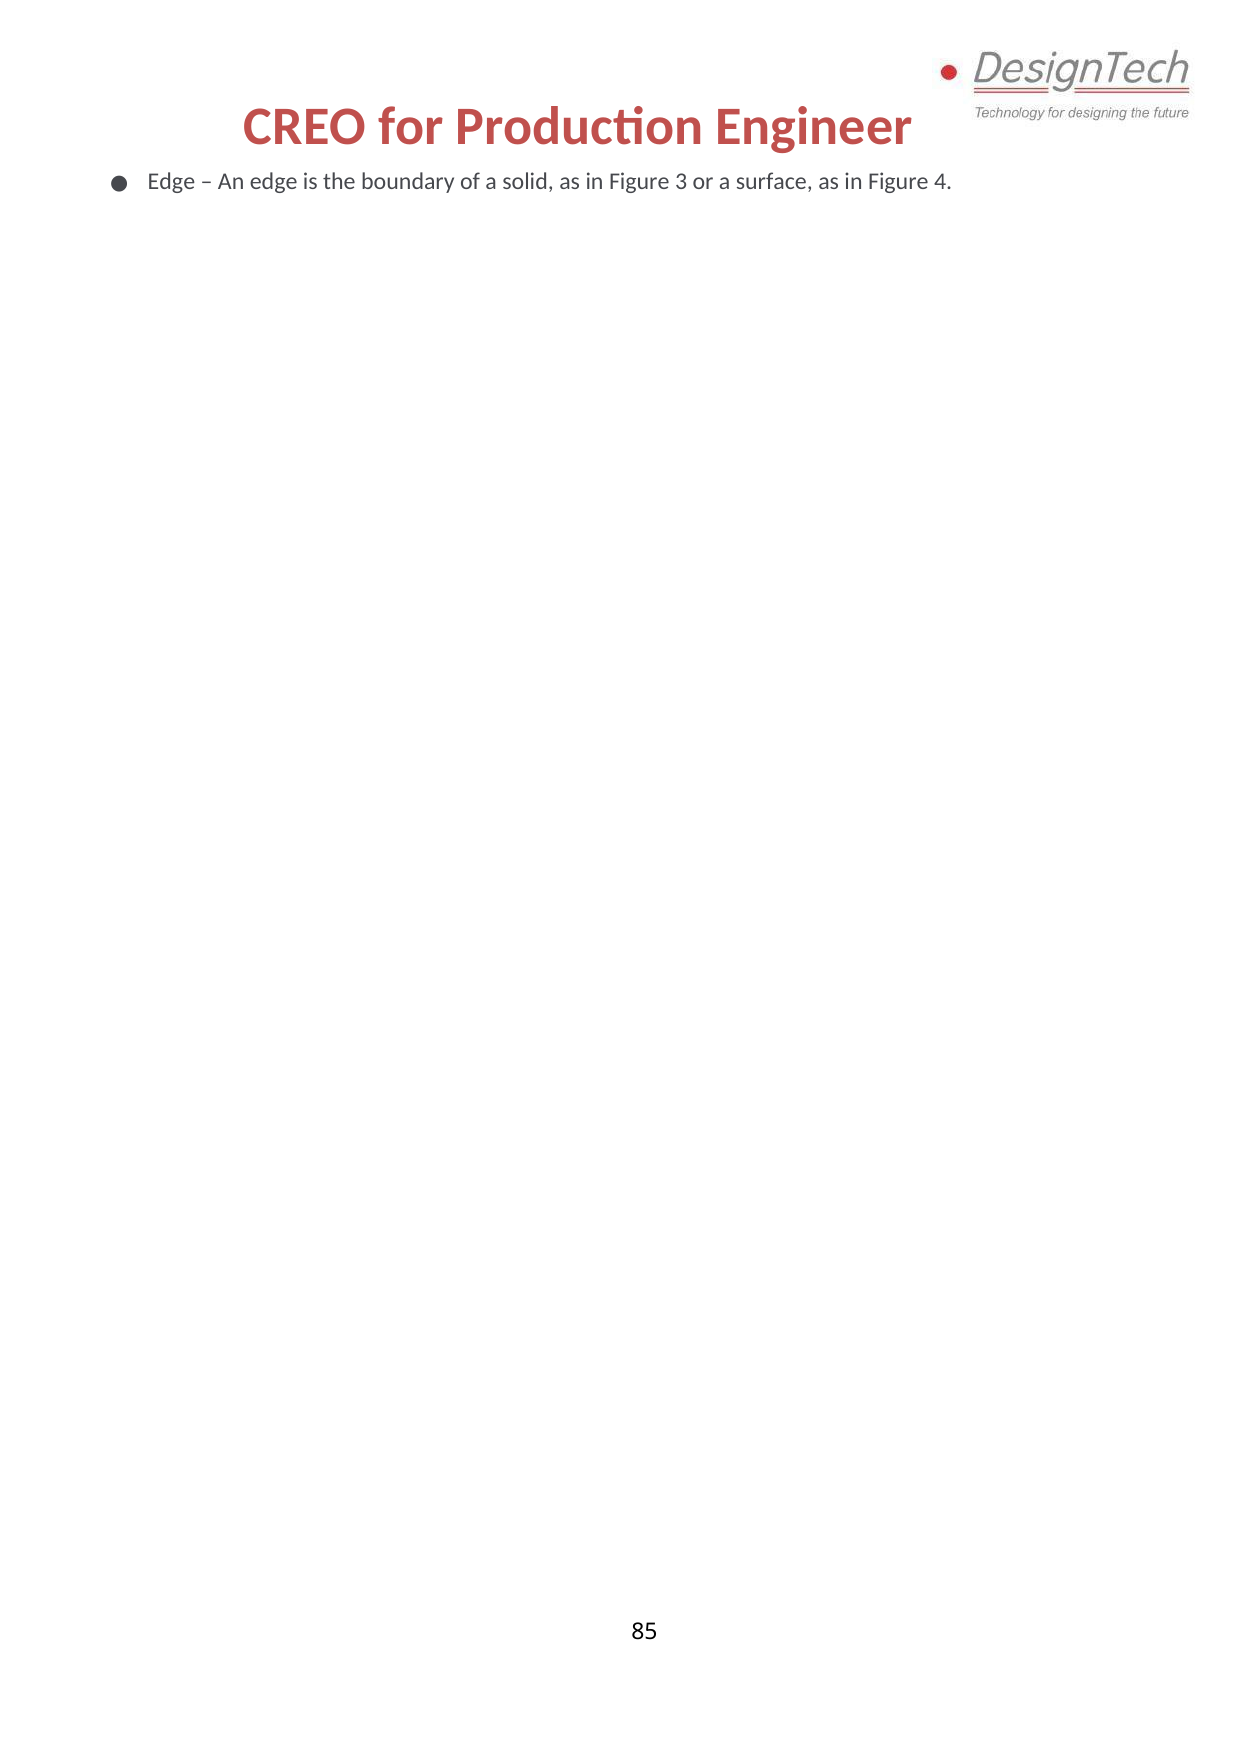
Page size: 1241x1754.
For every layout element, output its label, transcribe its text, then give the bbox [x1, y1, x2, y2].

picture [932, 42, 1195, 127]
list Edge – An edge is the boundary of a solid, as in Figure 3 or a surface, as in Figure 4. [110, 158, 1194, 201]
